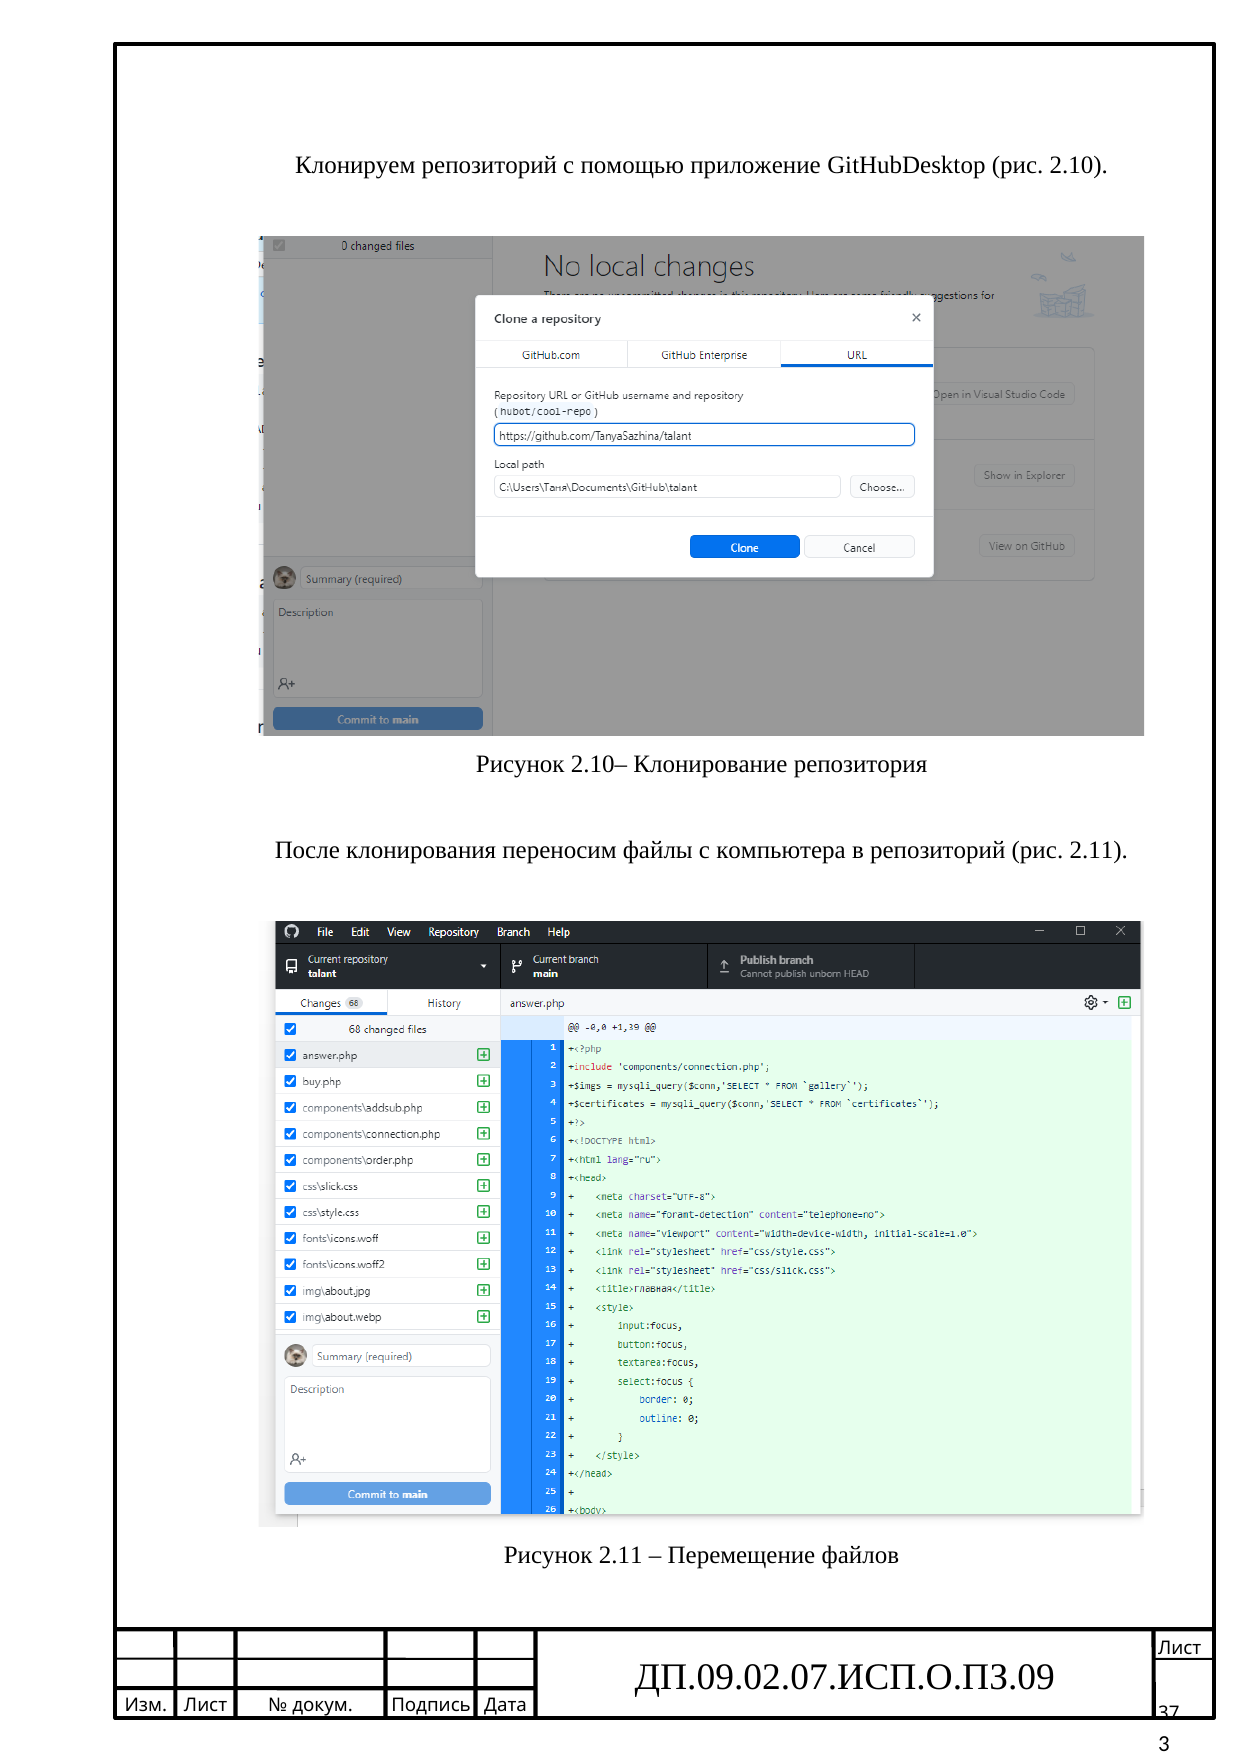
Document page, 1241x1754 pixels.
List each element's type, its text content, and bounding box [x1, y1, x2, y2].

text Рисунок 2.11 – Перемещение файлов [148, 1541, 1181, 1569]
picture [258, 236, 1145, 736]
text Клонируем репозиторий с помощью приложение GitHubDesktop (рис. 2.10). [148, 151, 1181, 179]
text После клонирования переносим файлы с компьютера в репозиторий (рис. 2.11). [148, 835, 1181, 864]
picture [258, 921, 1145, 1527]
text Рисунок 2.10– Клонирование репозитория [148, 749, 1181, 778]
